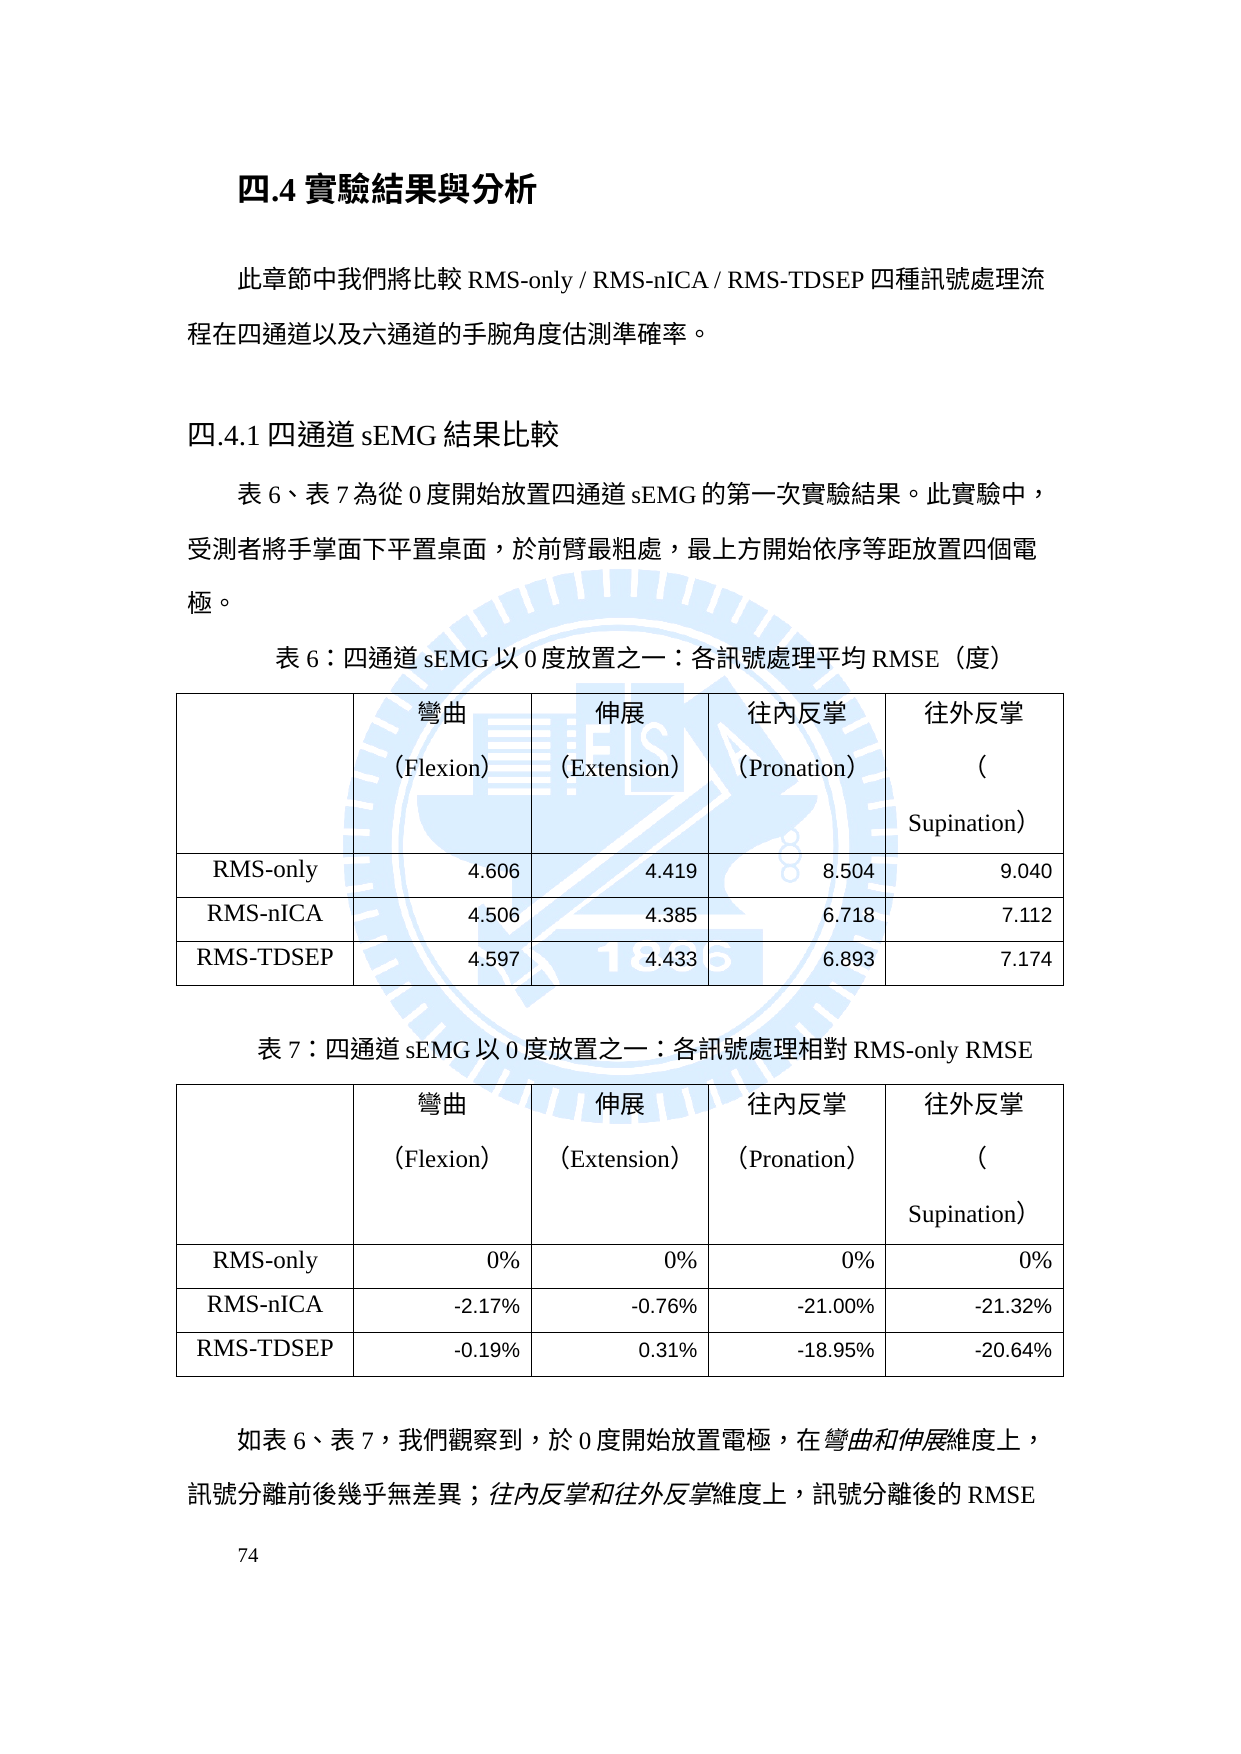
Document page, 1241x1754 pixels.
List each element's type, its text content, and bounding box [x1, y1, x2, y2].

table_cell RMS-only [177, 1245, 353, 1288]
table_cell 6.718 [709, 898, 885, 941]
table_cell RMS-TDSEP [177, 942, 353, 985]
table_cell 4.419 [532, 854, 708, 897]
subtitle 實驗結果與分析 [187, 163, 1053, 211]
table_header 伸展 （Extension） [532, 1085, 708, 1244]
table_header 彎曲 （Flexion） [354, 694, 531, 853]
table_header 往內反掌 （Pronation） [709, 1085, 885, 1244]
subtitle 四通道sEMG結果比較 [187, 412, 1053, 454]
text 表 6：四通道sEMG以0度放置之一：各訊號處理平均RMSE（度） [187, 638, 1053, 674]
table_cell -21.32% [886, 1289, 1063, 1332]
table_header 伸展 （Extension） [532, 694, 708, 853]
table_cell 4.597 [354, 942, 531, 985]
table_cell 4.606 [354, 854, 531, 897]
table_cell 4.385 [532, 898, 708, 941]
table_cell 7.174 [886, 942, 1063, 985]
table_cell 0% [532, 1245, 708, 1288]
table_cell -18.95% [709, 1333, 885, 1376]
table_cell RMS-only [177, 854, 353, 897]
table_header [177, 1085, 353, 1244]
text 表 6、表 7為從0度開始放置四通道sEMG的第一次實驗結果。此實驗中，受測者將手掌面下平置桌面，於前臂最粗處，最上方開始依序等距放置四個電極。 [187, 475, 1053, 620]
table_cell -20.64% [886, 1333, 1063, 1376]
table_header 往外反掌 （Supination） [886, 1085, 1063, 1244]
table_header 彎曲 （Flexion） [354, 1085, 531, 1244]
table_cell 4.506 [354, 898, 531, 941]
text 表 7：四通道sEMG以0度放置之一：各訊號處理相對RMS-only RMSE [187, 1029, 1053, 1065]
table_cell 9.040 [886, 854, 1063, 897]
table_cell 0.31% [532, 1333, 708, 1376]
table_cell 7.112 [886, 898, 1063, 941]
table_cell 6.893 [709, 942, 885, 985]
table_cell -0.19% [354, 1333, 531, 1376]
text 此章節中我們將比較RMS-only / RMS-nICA / RMS-TDSEP四種訊號處理流程在四通道以及六通道的手腕角度估測準確率。 [187, 260, 1053, 350]
table_cell -21.00% [709, 1289, 885, 1332]
table_cell RMS-nICA [177, 898, 353, 941]
table_cell 0% [709, 1245, 885, 1288]
table_cell 8.504 [709, 854, 885, 897]
table_cell RMS-nICA [177, 1289, 353, 1332]
table_cell 0% [354, 1245, 531, 1288]
table_cell -2.17% [354, 1289, 531, 1332]
table_cell 4.433 [532, 942, 708, 985]
table_cell -0.76% [532, 1289, 708, 1332]
table_cell RMS-TDSEP [177, 1333, 353, 1376]
table_header 往外反掌 （Supination） [886, 694, 1063, 853]
table_header 往內反掌 （Pronation） [709, 694, 885, 853]
table_header [177, 694, 353, 853]
table_cell 0% [886, 1245, 1063, 1288]
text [187, 1420, 1053, 1511]
